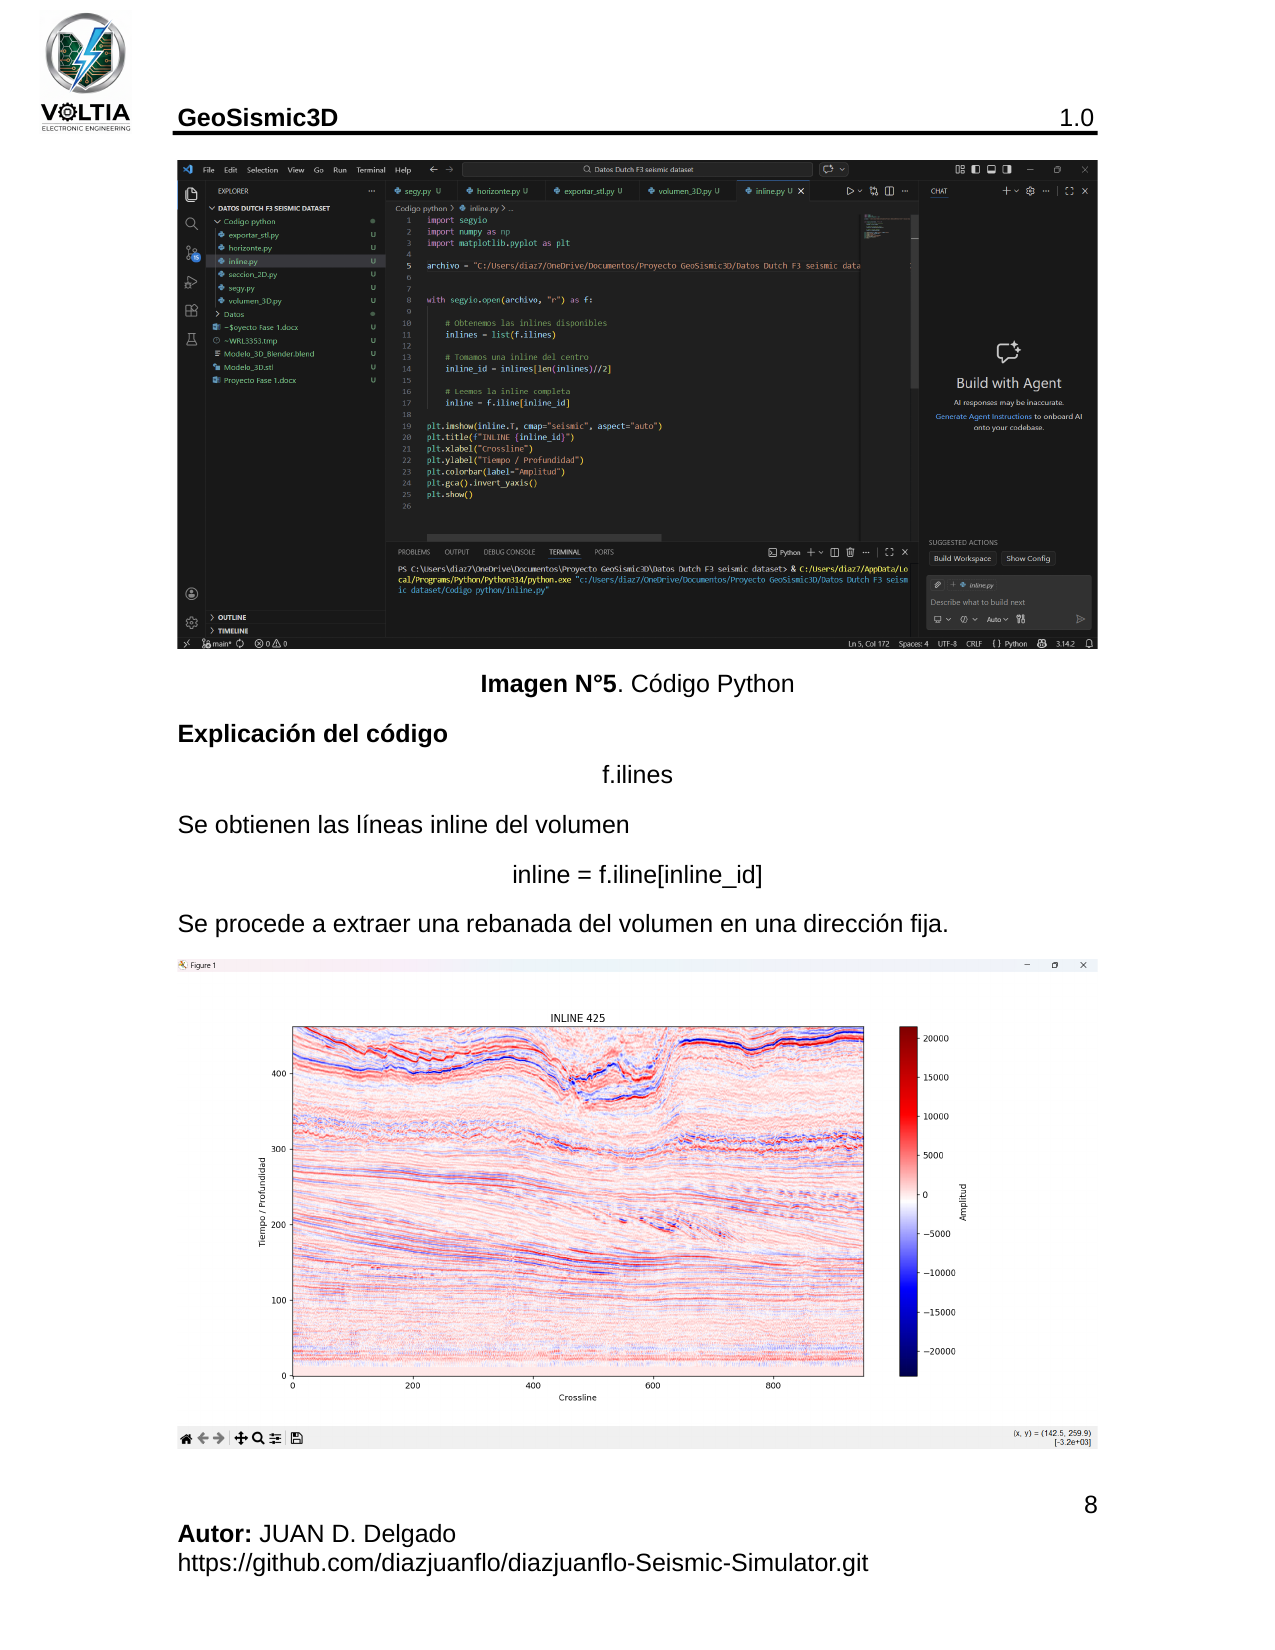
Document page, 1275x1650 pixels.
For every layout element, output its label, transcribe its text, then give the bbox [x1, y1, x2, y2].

text Imagen N°5. Código Python [177, 669, 1098, 698]
text inline = f.iline[inline_id] [177, 860, 1098, 888]
picture [177, 959, 1098, 1449]
subtitle Explicación del código [177, 719, 1098, 748]
text Se procede a extraer una rebanada del volumen en una dirección fija. [177, 909, 1098, 938]
picture [177, 160, 1098, 649]
text Se obtienen las líneas inline del volumen [177, 810, 1098, 839]
picture [39, 10, 133, 134]
text f.ilines [177, 760, 1098, 789]
